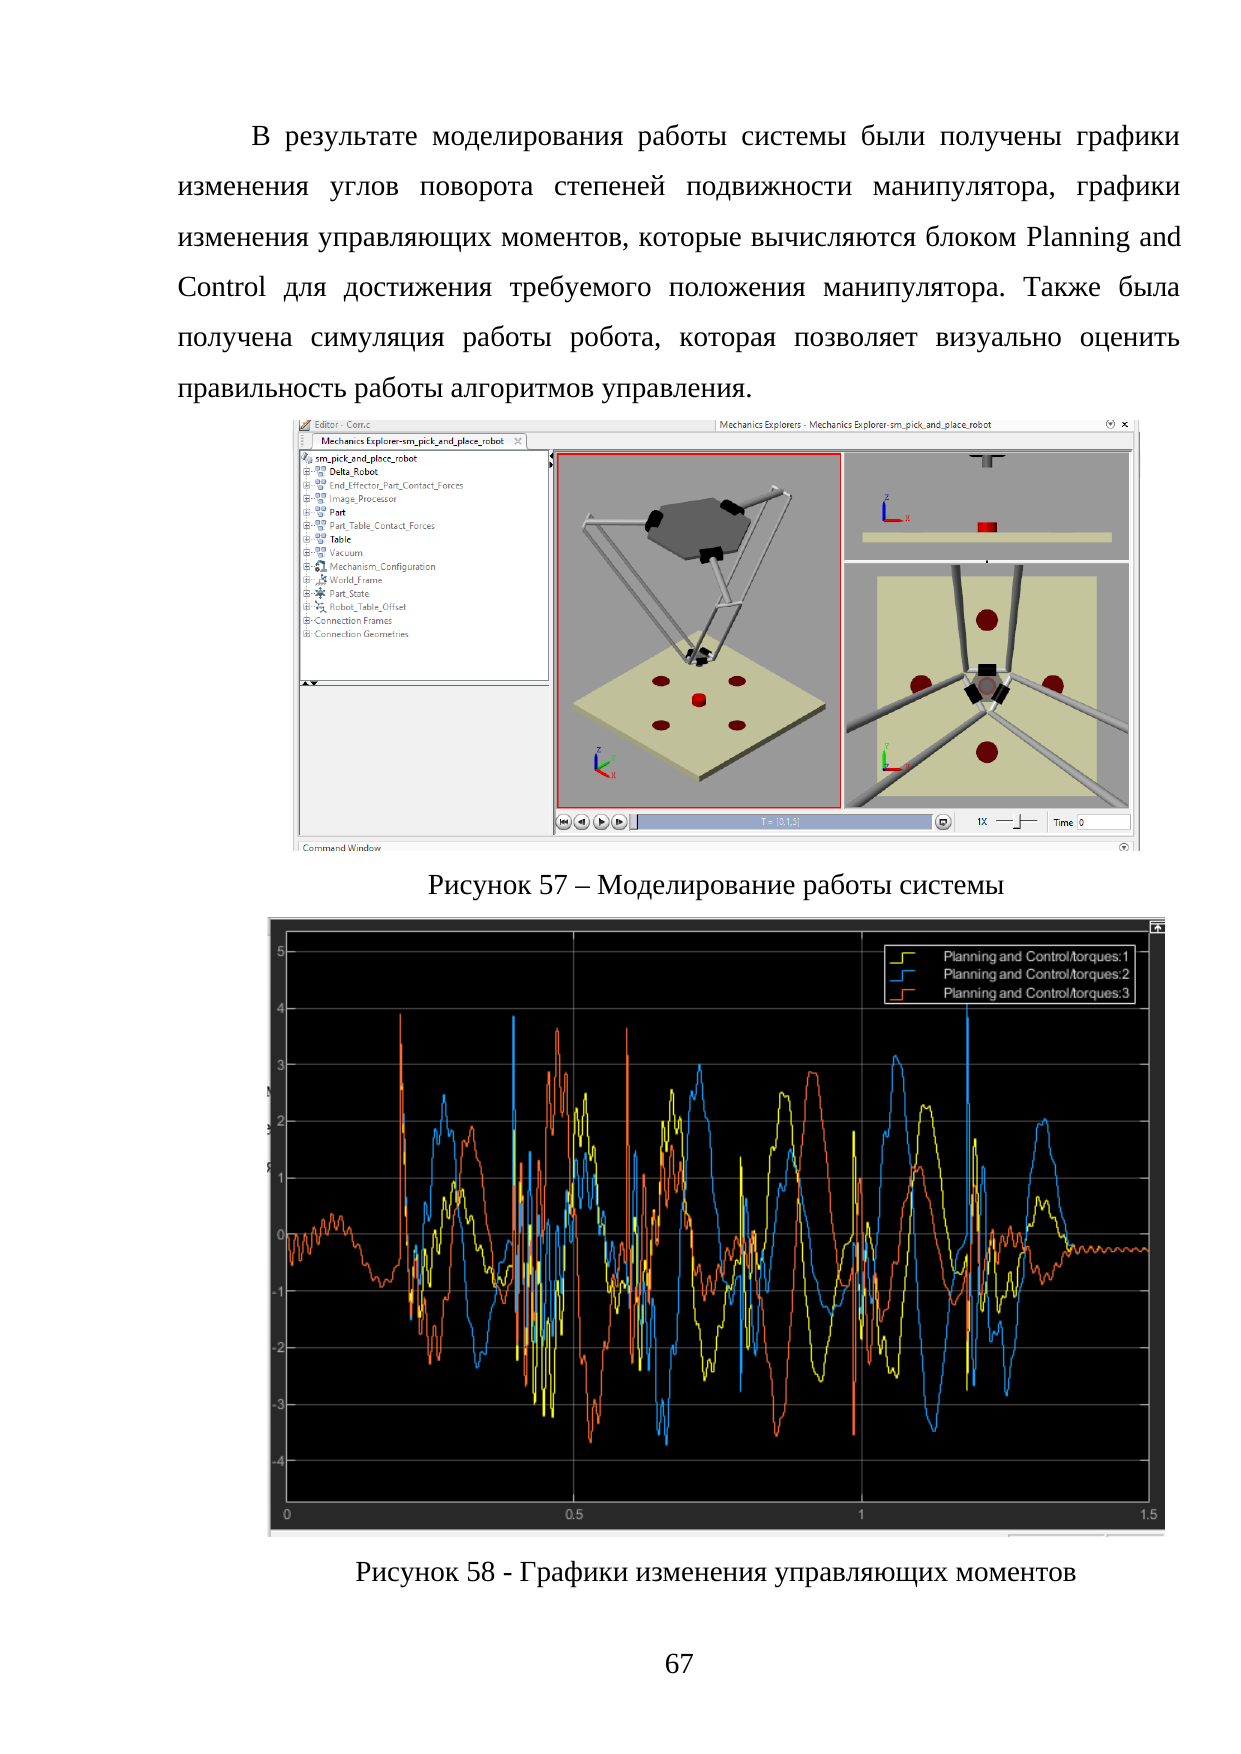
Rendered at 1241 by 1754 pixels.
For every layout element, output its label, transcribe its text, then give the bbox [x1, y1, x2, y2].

text В результате моделирования работы системы были получены графики изменения углов поворота степеней подвижности манипулятора, графики изменения управляющих моментов, которые вычисляются блоком Planning and Control для достижения требуемого положения манипулятора. Также была получена симуляция работы робота, которая позволяет визуально оценить правильность работы алгоритмов управления. [177, 118, 1181, 403]
picture [267, 917, 1165, 1537]
picture [292, 420, 1141, 851]
text Рисунок 57 – Моделирование работы системы [177, 867, 1181, 901]
text Рисунок 58 - Графики изменения управляющих моментов [177, 1554, 1181, 1587]
